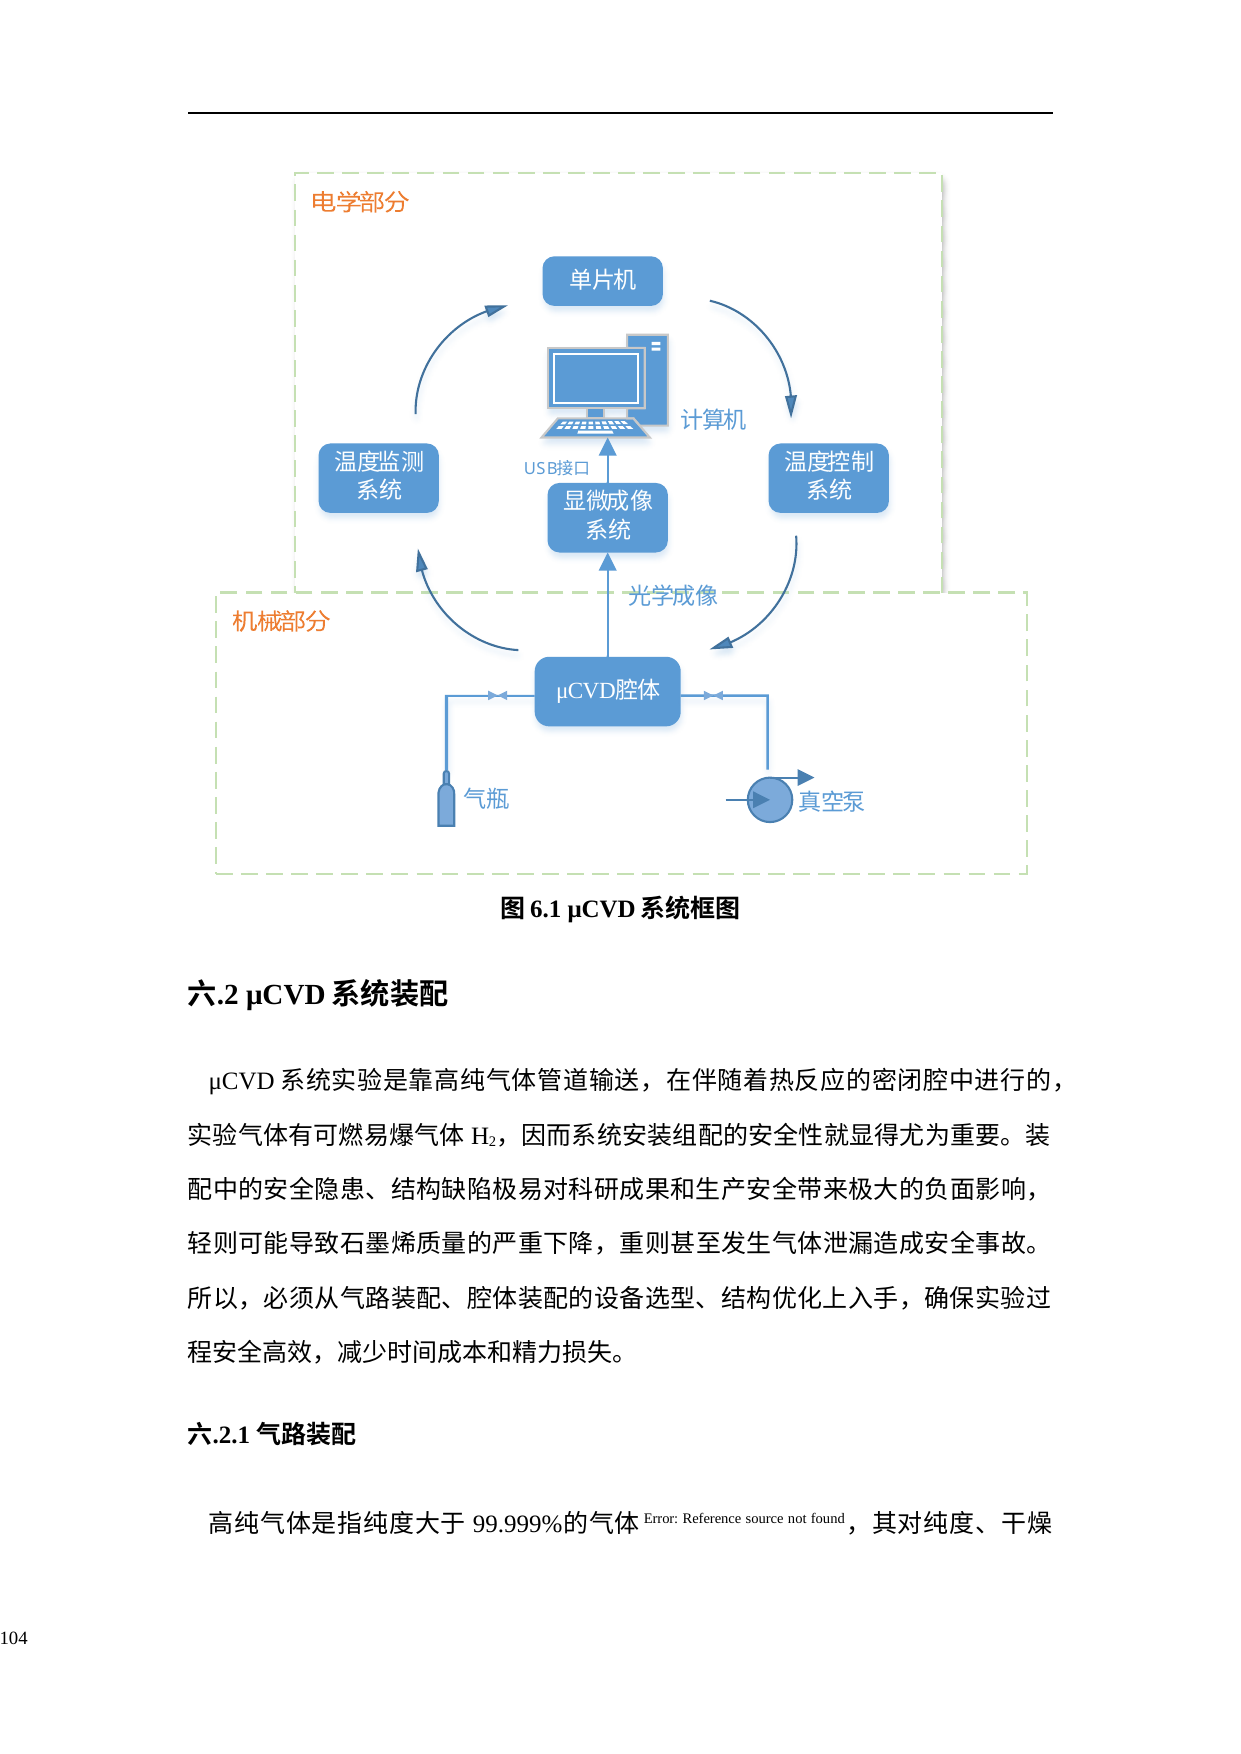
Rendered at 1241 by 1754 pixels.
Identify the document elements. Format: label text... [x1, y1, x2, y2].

text μCVD系统实验是靠高纯气体管道输送，在伴随着热反应的密闭腔中进行的，实验气体有可燃易爆气体H2，因而系统安装组配的安全性就显得尤为重要。装配中的安全隐患、结构缺陷极易对科研成果和生产安全带来极大的负面影响，轻则可能导致石墨烯质量的严重下降，重则甚至发生气体泄漏造成安全事故。所以，必须从气路装配、腔体装配的设备选型、结构优化上入手，确保实验过程安全高效，减少时间成本和精力损失。 [187, 1061, 1053, 1369]
text 图6.1 μCVD系统框图 [187, 889, 1053, 925]
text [187, 1504, 1053, 1540]
subtitle 气路装配 [187, 1414, 1053, 1450]
subtitle μCVD系统装配 [187, 970, 1053, 1013]
